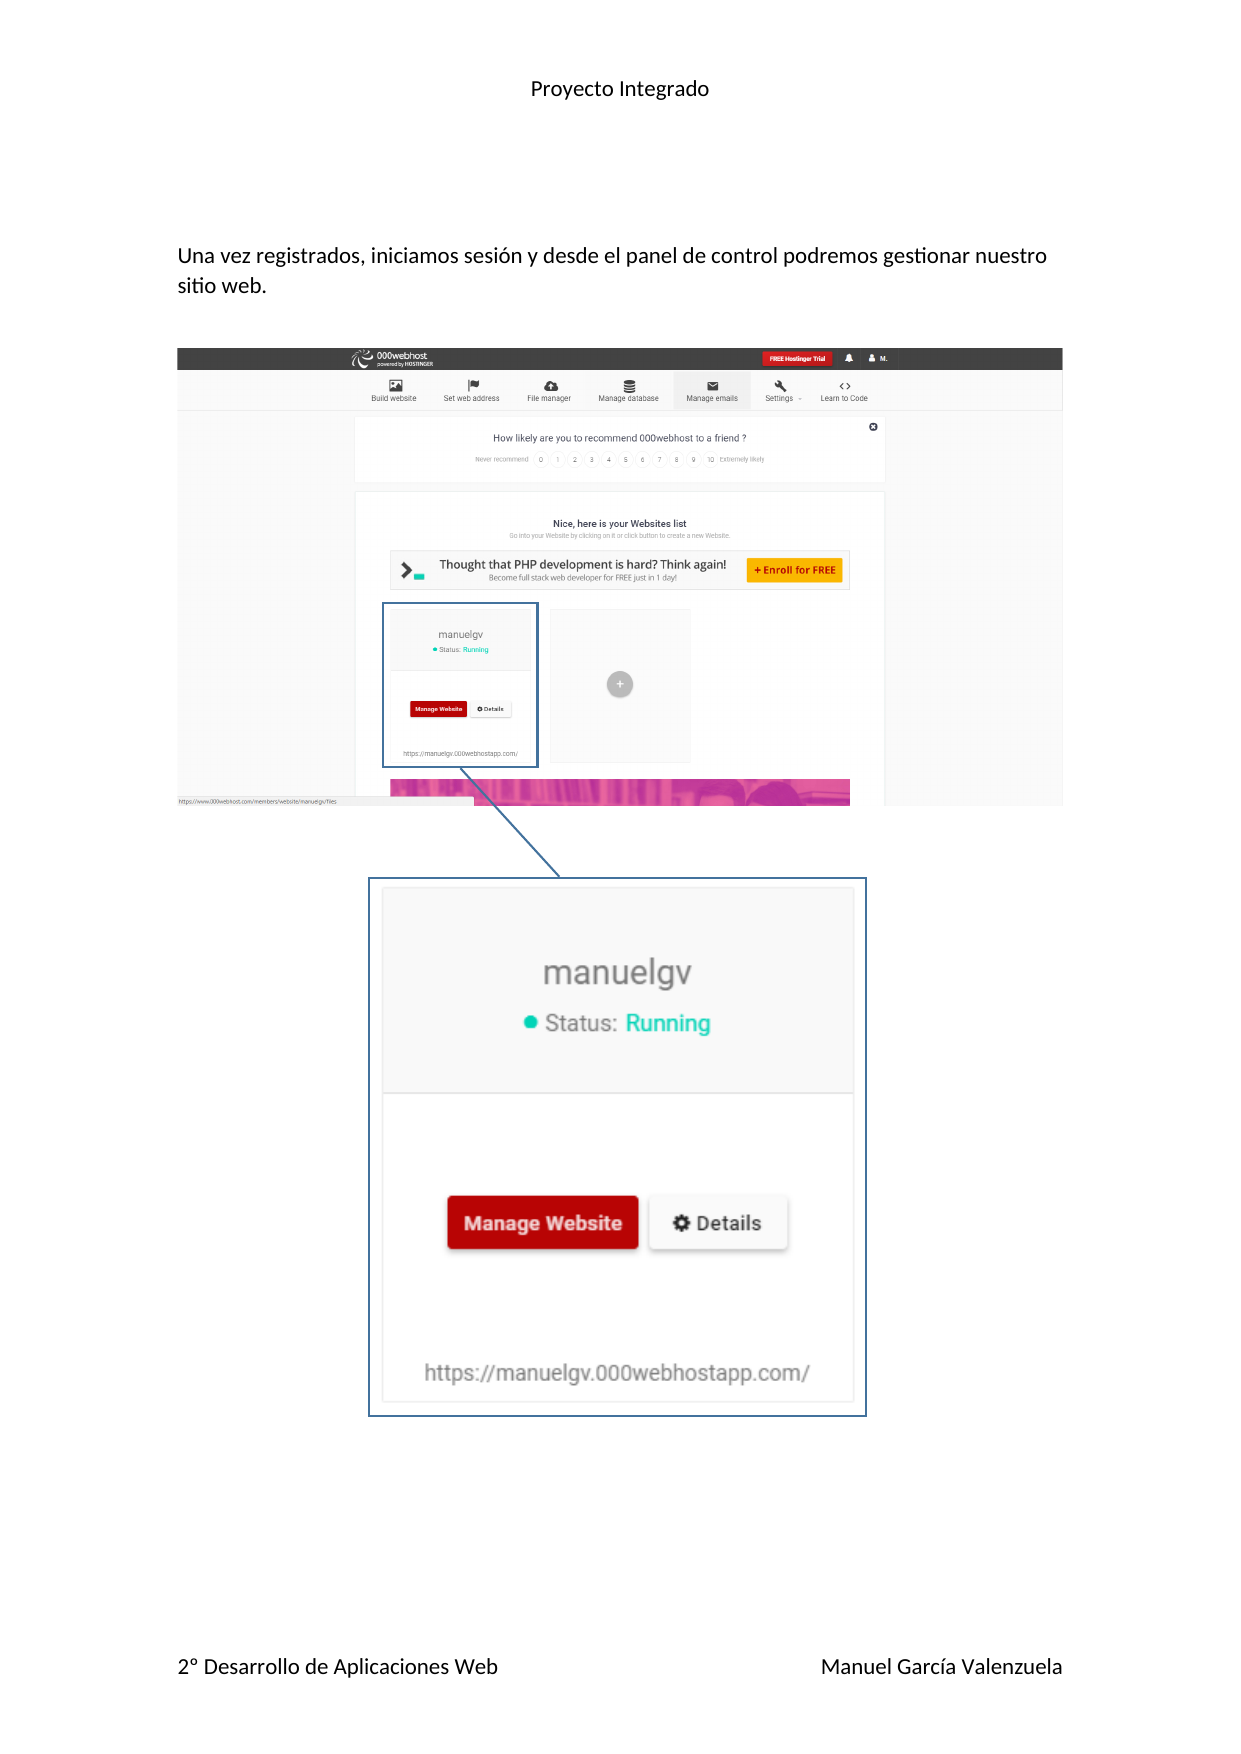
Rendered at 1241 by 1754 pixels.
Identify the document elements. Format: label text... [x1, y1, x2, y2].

picture [370, 879, 865, 1415]
text Una vez registrados, iniciamos sesión y desde el panel de control podremos gestionar nuestro sitio web. [177, 241, 1063, 299]
picture [384, 604, 536, 766]
picture [177, 348, 1063, 806]
picture [357, 871, 883, 1428]
